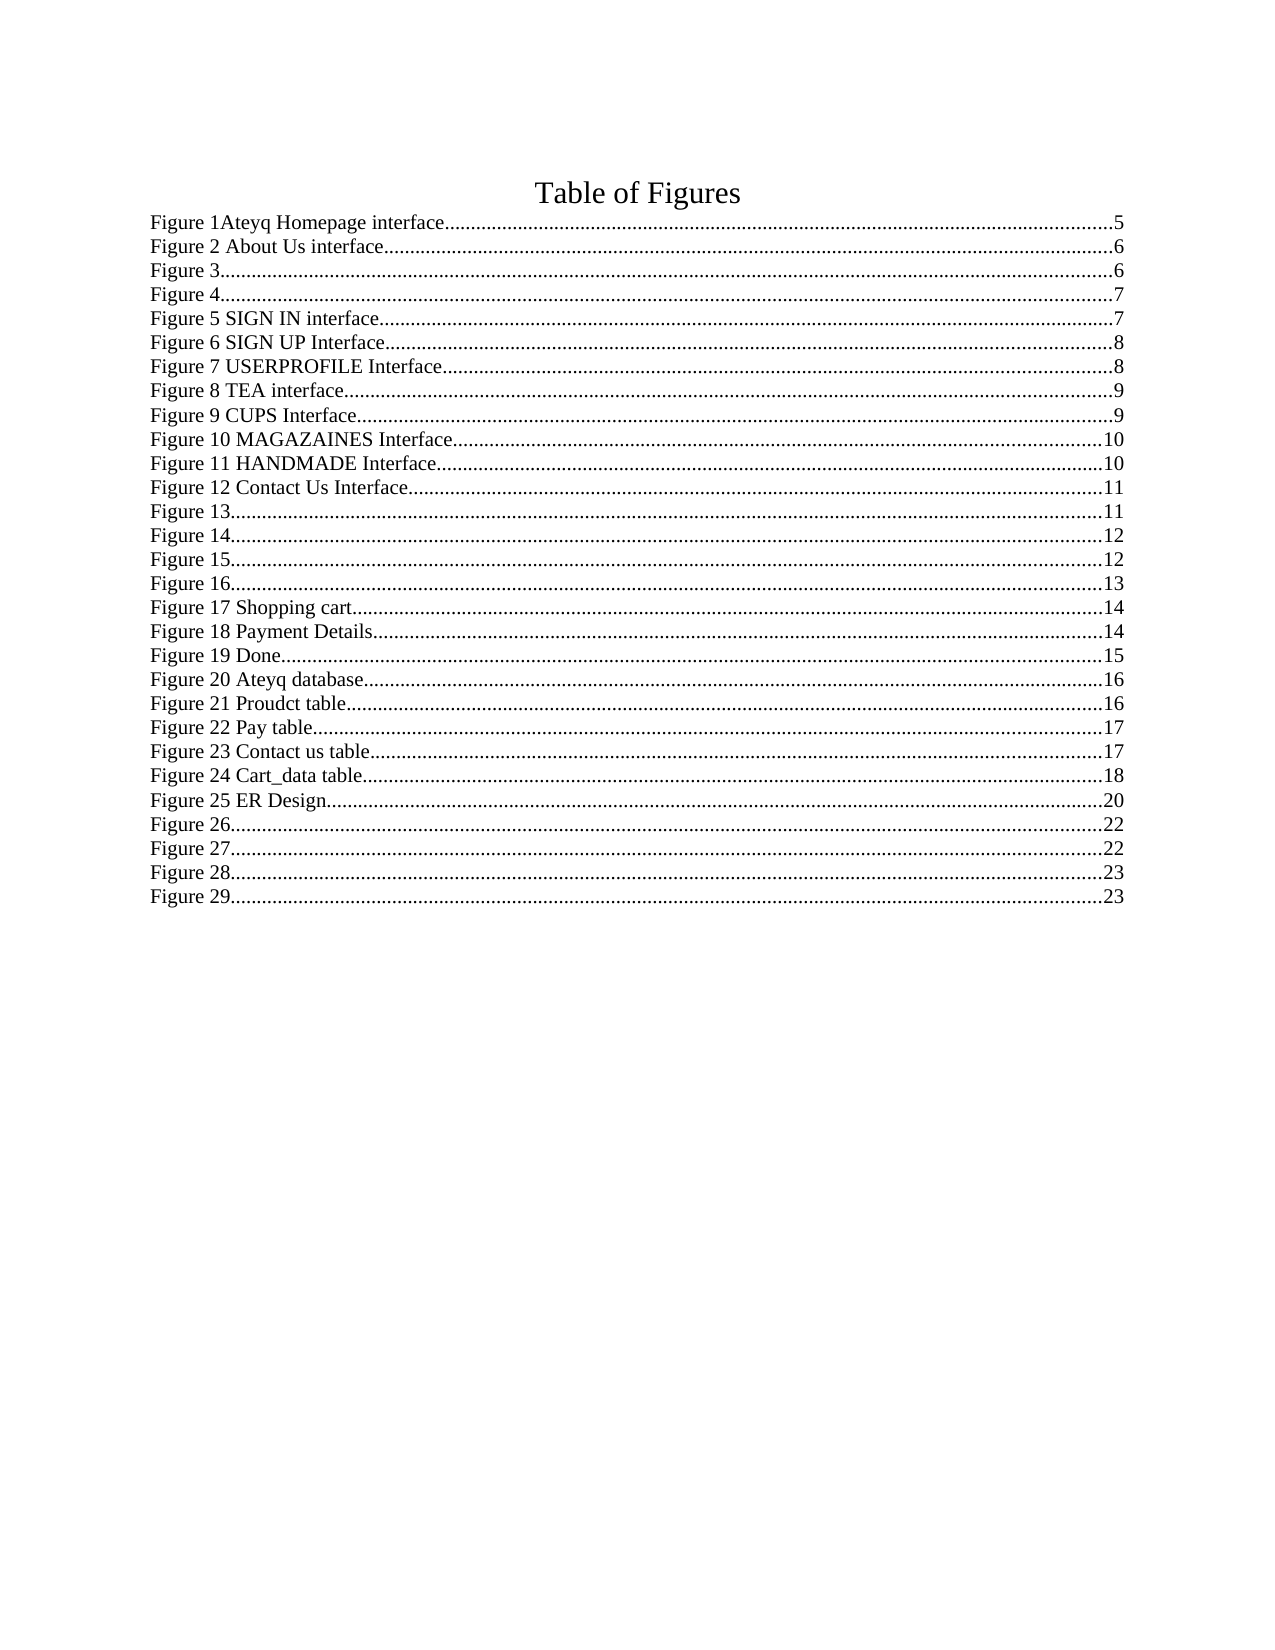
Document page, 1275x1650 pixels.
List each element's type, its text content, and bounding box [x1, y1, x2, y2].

text Figure 29 23 [150, 884, 1125, 908]
text Figure 2 About Us interface 6 [150, 234, 1125, 258]
text Figure 4 7 [150, 282, 1125, 306]
text Table of Figures [150, 174, 1125, 210]
text Figure 15 12 [150, 547, 1125, 571]
text Figure 25 ER Design 20 [150, 787, 1125, 812]
text Figure 7 USERPROFILE Interface 8 [150, 354, 1125, 378]
text Figure 5 SIGN IN interface 7 [150, 306, 1125, 330]
text Figure 24 Cart_data table 18 [150, 763, 1125, 787]
text Figure 21 Proudct table 16 [150, 691, 1125, 715]
text Figure 1Ateyq Homepage interface 5 [150, 210, 1125, 234]
text Figure 22 Pay table 17 [150, 715, 1125, 739]
text Figure 13 11 [150, 499, 1125, 523]
text Figure 8 TEA interface 9 [150, 378, 1125, 402]
text Figure 12 Contact Us Interface 11 [150, 475, 1125, 499]
text Figure 11 HANDMADE Interface 10 [150, 451, 1125, 475]
text Figure 14 12 [150, 523, 1125, 547]
text Figure 6 SIGN UP Interface 8 [150, 330, 1125, 354]
text Figure 17 Shopping cart 14 [150, 595, 1125, 619]
text Figure 9 CUPS Interface 9 [150, 402, 1125, 427]
text Figure 23 Contact us table 17 [150, 739, 1125, 763]
text Figure 16 13 [150, 571, 1125, 595]
text Figure 18 Payment Details 14 [150, 619, 1125, 643]
text Figure 27 22 [150, 836, 1125, 860]
text Figure 20 Ateyq database 16 [150, 667, 1125, 691]
text Figure 19 Done 15 [150, 643, 1125, 667]
text Figure 26 22 [150, 812, 1125, 836]
text Figure 10 MAGAZAINES Interface 10 [150, 427, 1125, 451]
text Figure 28 23 [150, 860, 1125, 884]
text Figure 3 6 [150, 258, 1125, 282]
